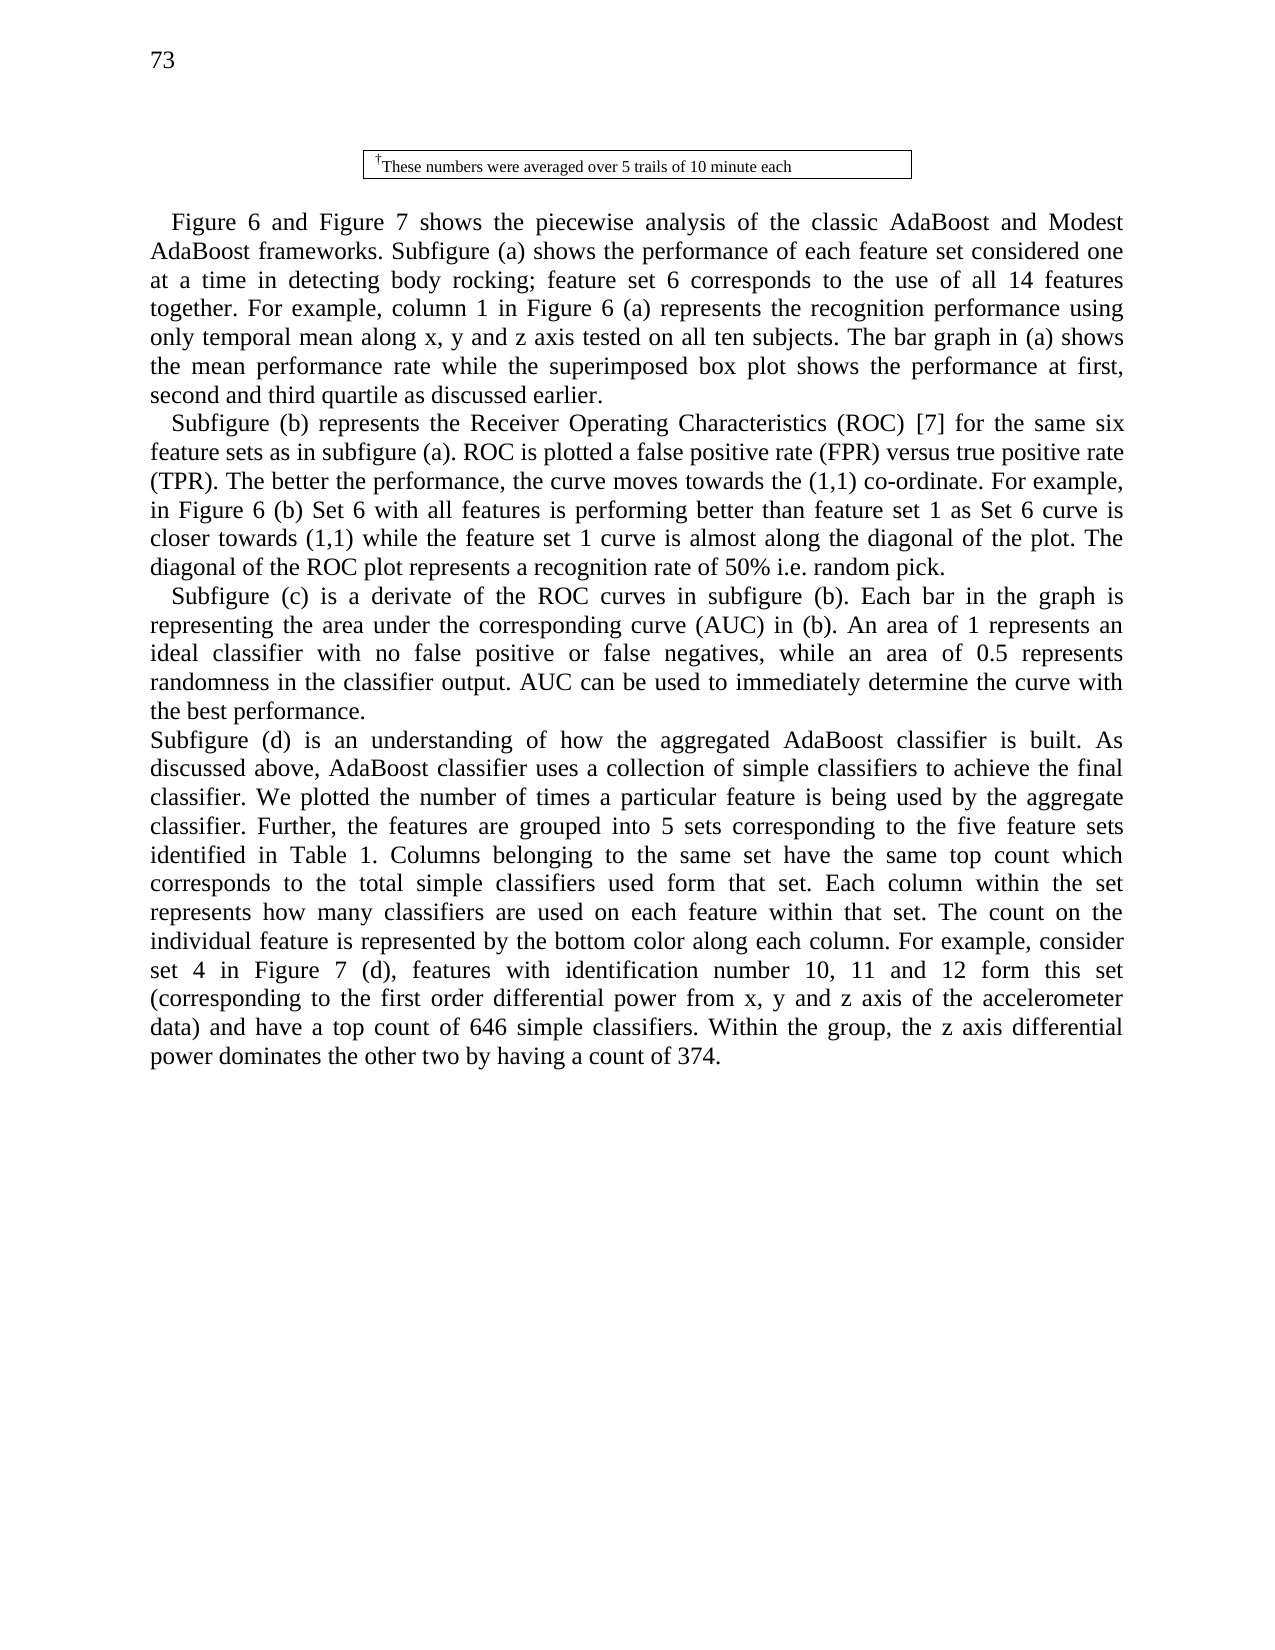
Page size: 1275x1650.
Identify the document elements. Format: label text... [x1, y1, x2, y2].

text Subfigure (d) is an understanding of how the aggregated AdaBoost classifier is built. As discussed above, AdaBoost classifier uses a collection of simple classifiers to achieve the final classifier. We plotted the number of times a particular feature is being used by the aggregate classifier. Further, the features are grouped into 5 sets corresponding to the five feature sets identified in Table 1. Columns belonging to the same set have the same top count which corresponds to the total simple classifiers used form that set. Each column within the set represents how many classifiers are used on each feature within that set. The count on the individual feature is represented by the bottom color along each column. For example, consider set 4 in Figure 7 (d), features with identification number 10, 11 and 12 form this set (corresponding to the first order differential power from x, y and z axis of the accelerometer data) and have a top count of 646 simple classifiers. Within the group, the z axis differential power dominates the other two by having a count of 374. [150, 725, 1125, 1070]
table_cell †These numbers were averaged over 5 trails of 10 minute each [364, 151, 911, 177]
text Subfigure (b) represents the Receiver Operating Characteristics (ROC) [7] for the same six feature sets as in subfigure (a). ROC is plotted a false positive rate (FPR) versus true positive rate (TPR). The better the performance, the curve moves towards the (1,1) co-ordinate. For example, in Figure 6 (b) Set 6 with all features is performing better than feature set 1 as Set 6 curve is closer towards (1,1) while the feature set 1 curve is almost along the diagonal of the plot. The diagonal of the ROC plot represents a recognition rate of 50% i.e. random pick. [150, 408, 1125, 581]
text Figure 6 and Figure 7 shows the piecewise analysis of the classic AdaBoost and Modest AdaBoost frameworks. Subfigure (a) shows the performance of each feature set considered one at a time in detecting body rocking; feature set 6 corresponds to the use of all 14 features together. For example, column 1 in Figure 6 (a) represents the recognition performance using only temporal mean along x, y and z axis tested on all ten subjects. The bar graph in (a) shows the mean performance rate while the superimposed box plot shows the performance at first, second and third quartile as discussed earlier. [150, 207, 1125, 408]
text Subfigure (c) is a derivate of the ROC curves in subfigure (b). Each bar in the graph is representing the area under the corresponding curve (AUC) in (b). An area of 1 represents an ideal classifier with no false positive or false negatives, while an area of 0.5 represents randomness in the classifier output. AUC can be used to immediately determine the curve with the best performance. [150, 581, 1125, 725]
